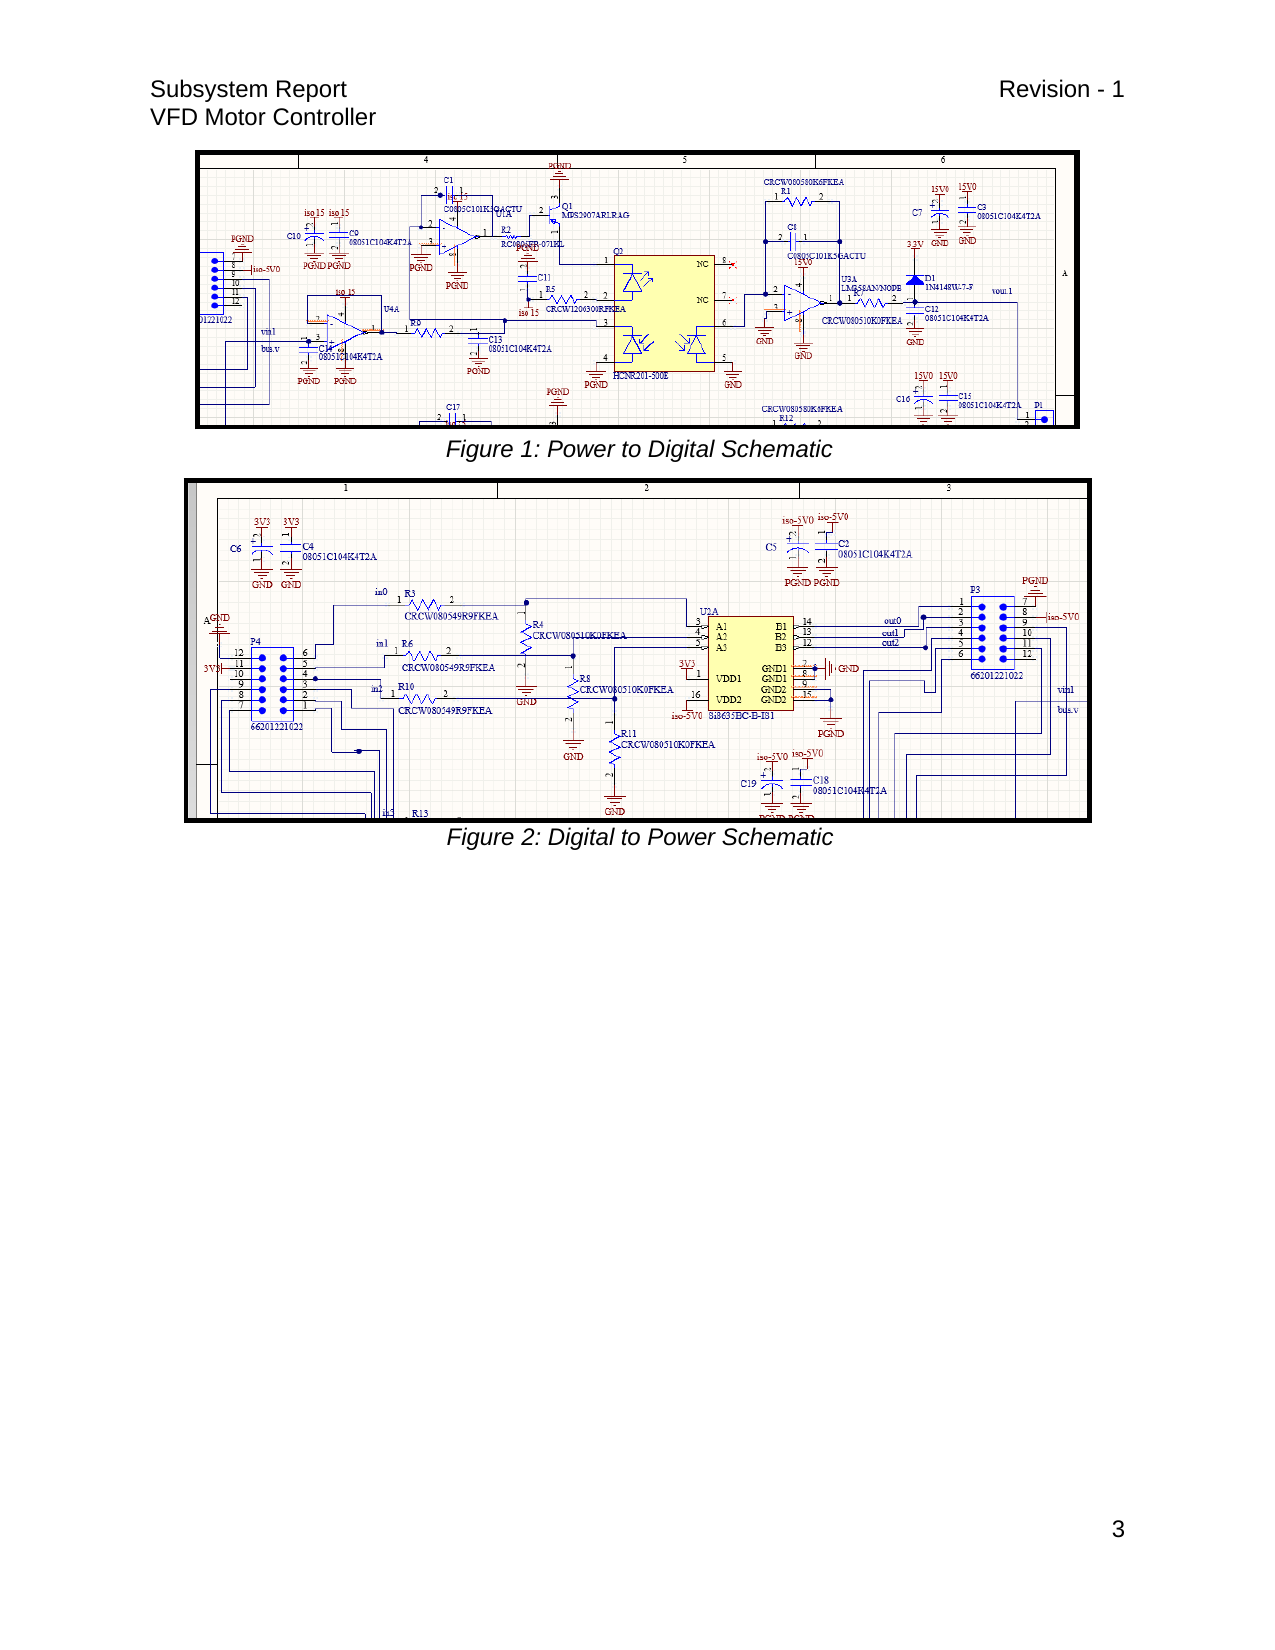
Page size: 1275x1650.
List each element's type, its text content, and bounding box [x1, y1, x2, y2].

picture [188, 483, 1087, 818]
picture [200, 155, 1075, 425]
text Figure 2: Digital to Power Schematic [200, 823, 1082, 851]
text Figure 1: Power to Digital Schematic [200, 435, 1081, 463]
